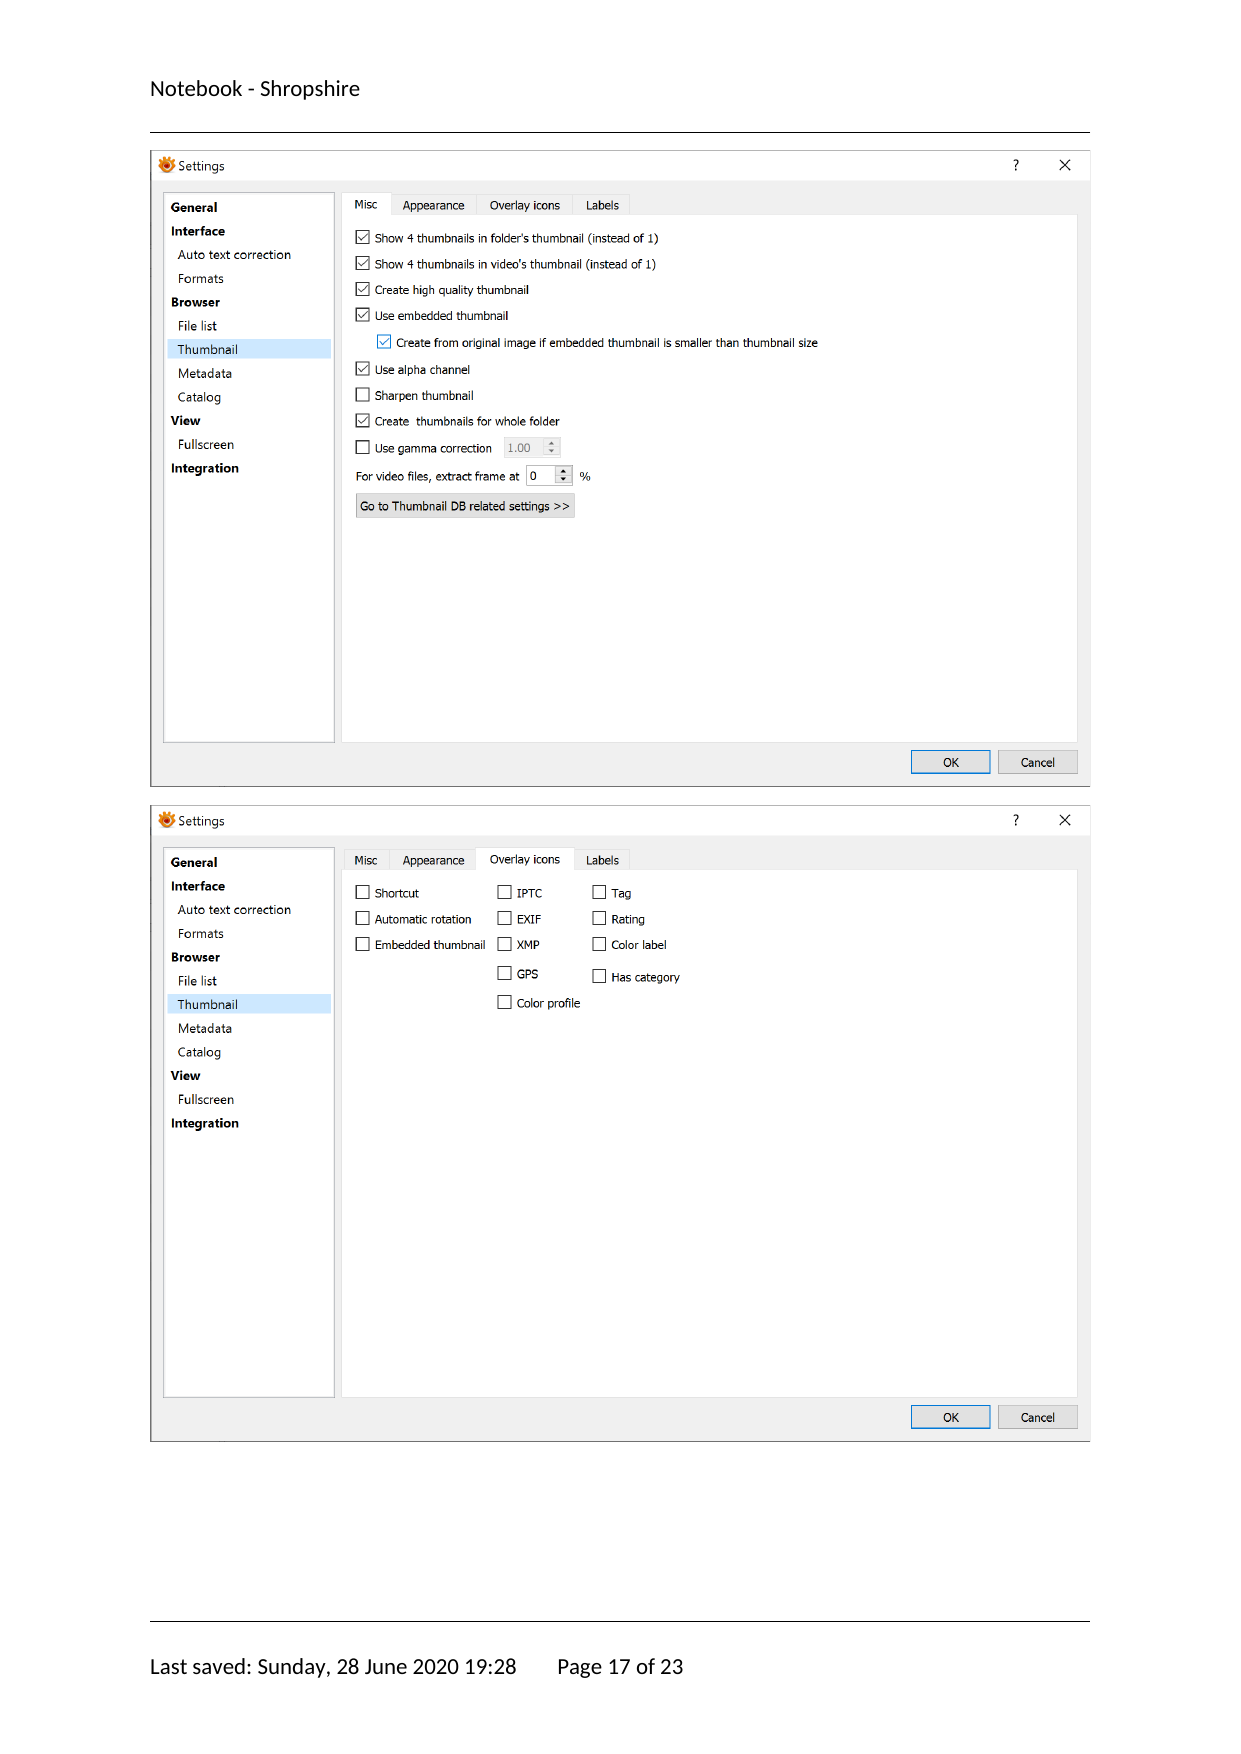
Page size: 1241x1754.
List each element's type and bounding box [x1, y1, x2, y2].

picture [150, 805, 1091, 1442]
picture [150, 150, 1091, 787]
